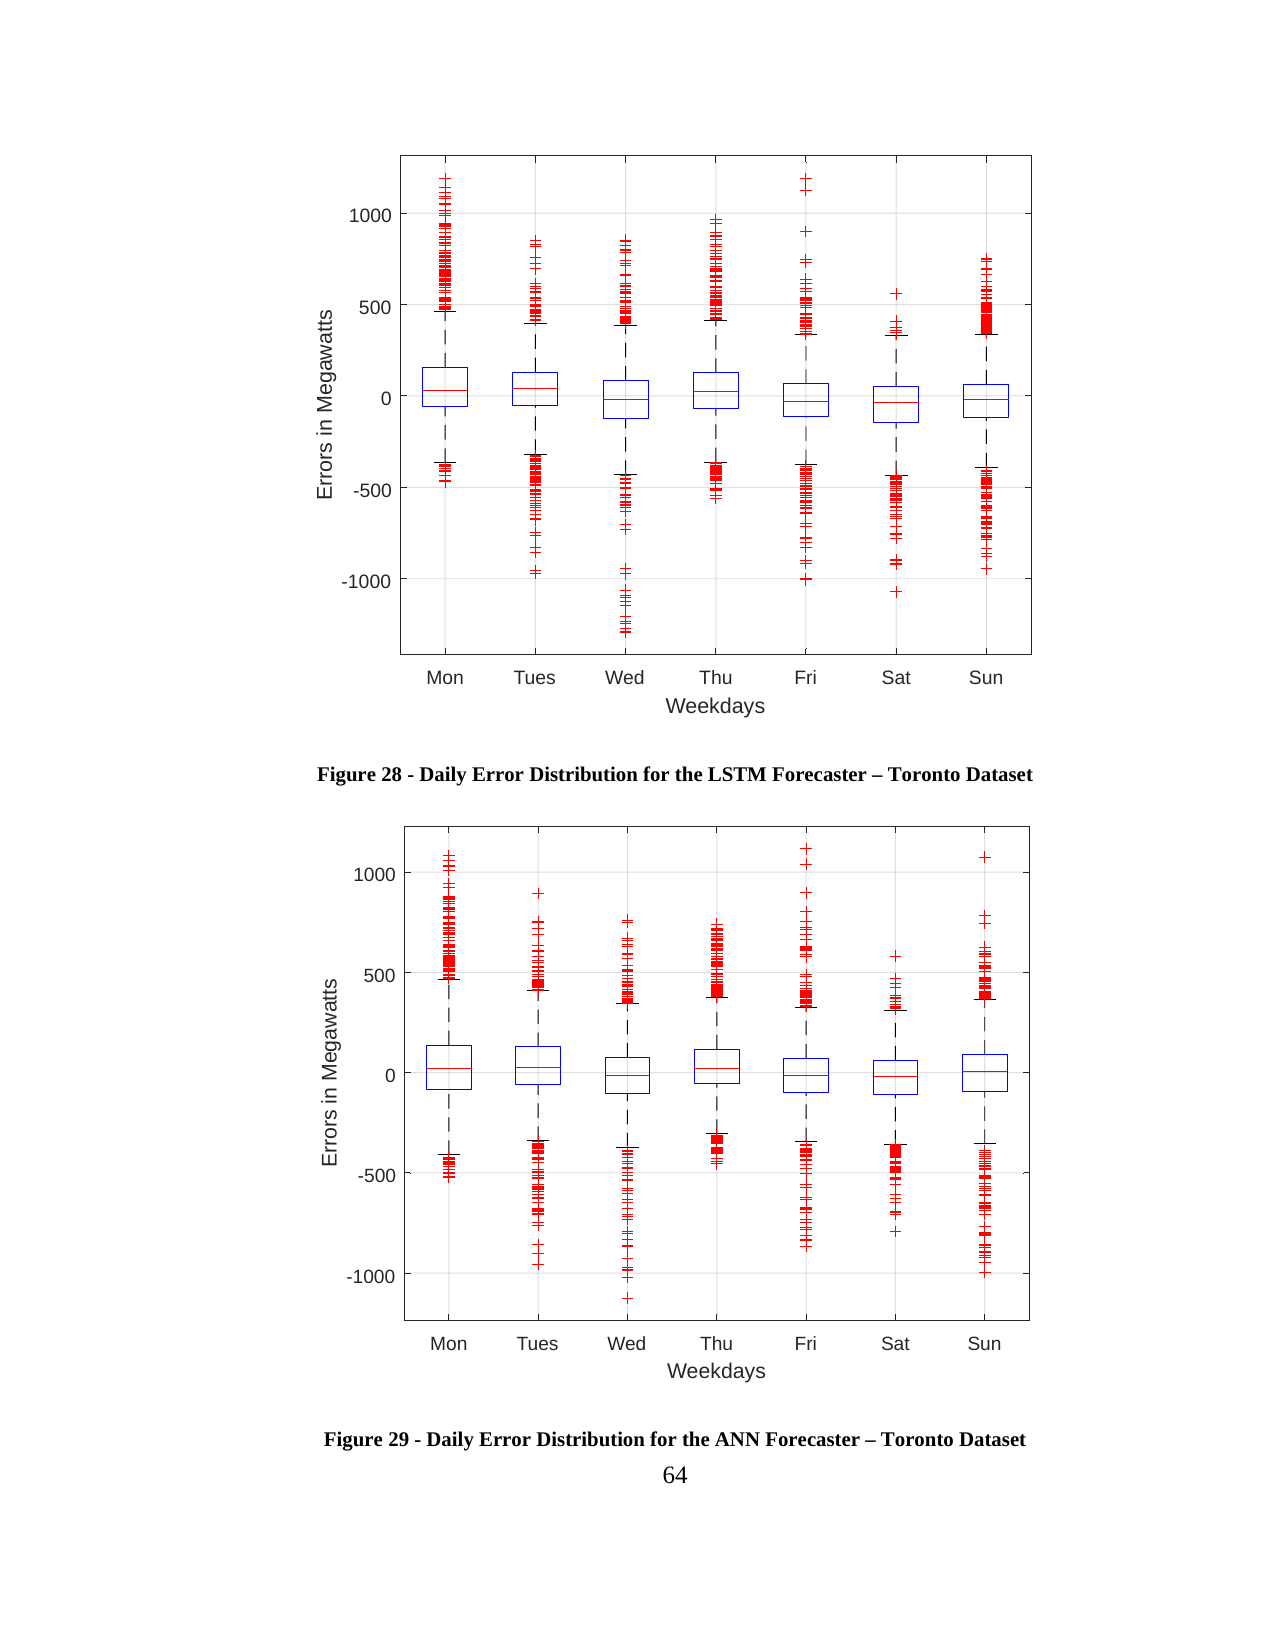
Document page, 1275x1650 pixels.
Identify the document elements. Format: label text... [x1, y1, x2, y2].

text Figure 29 - Daily Error Distribution for the ANN Forecaster – Toronto Dataset [225, 1427, 1125, 1451]
text Figure 28 - Daily Error Distribution for the LSTM Forecaster – Toronto Dataset [225, 762, 1125, 786]
